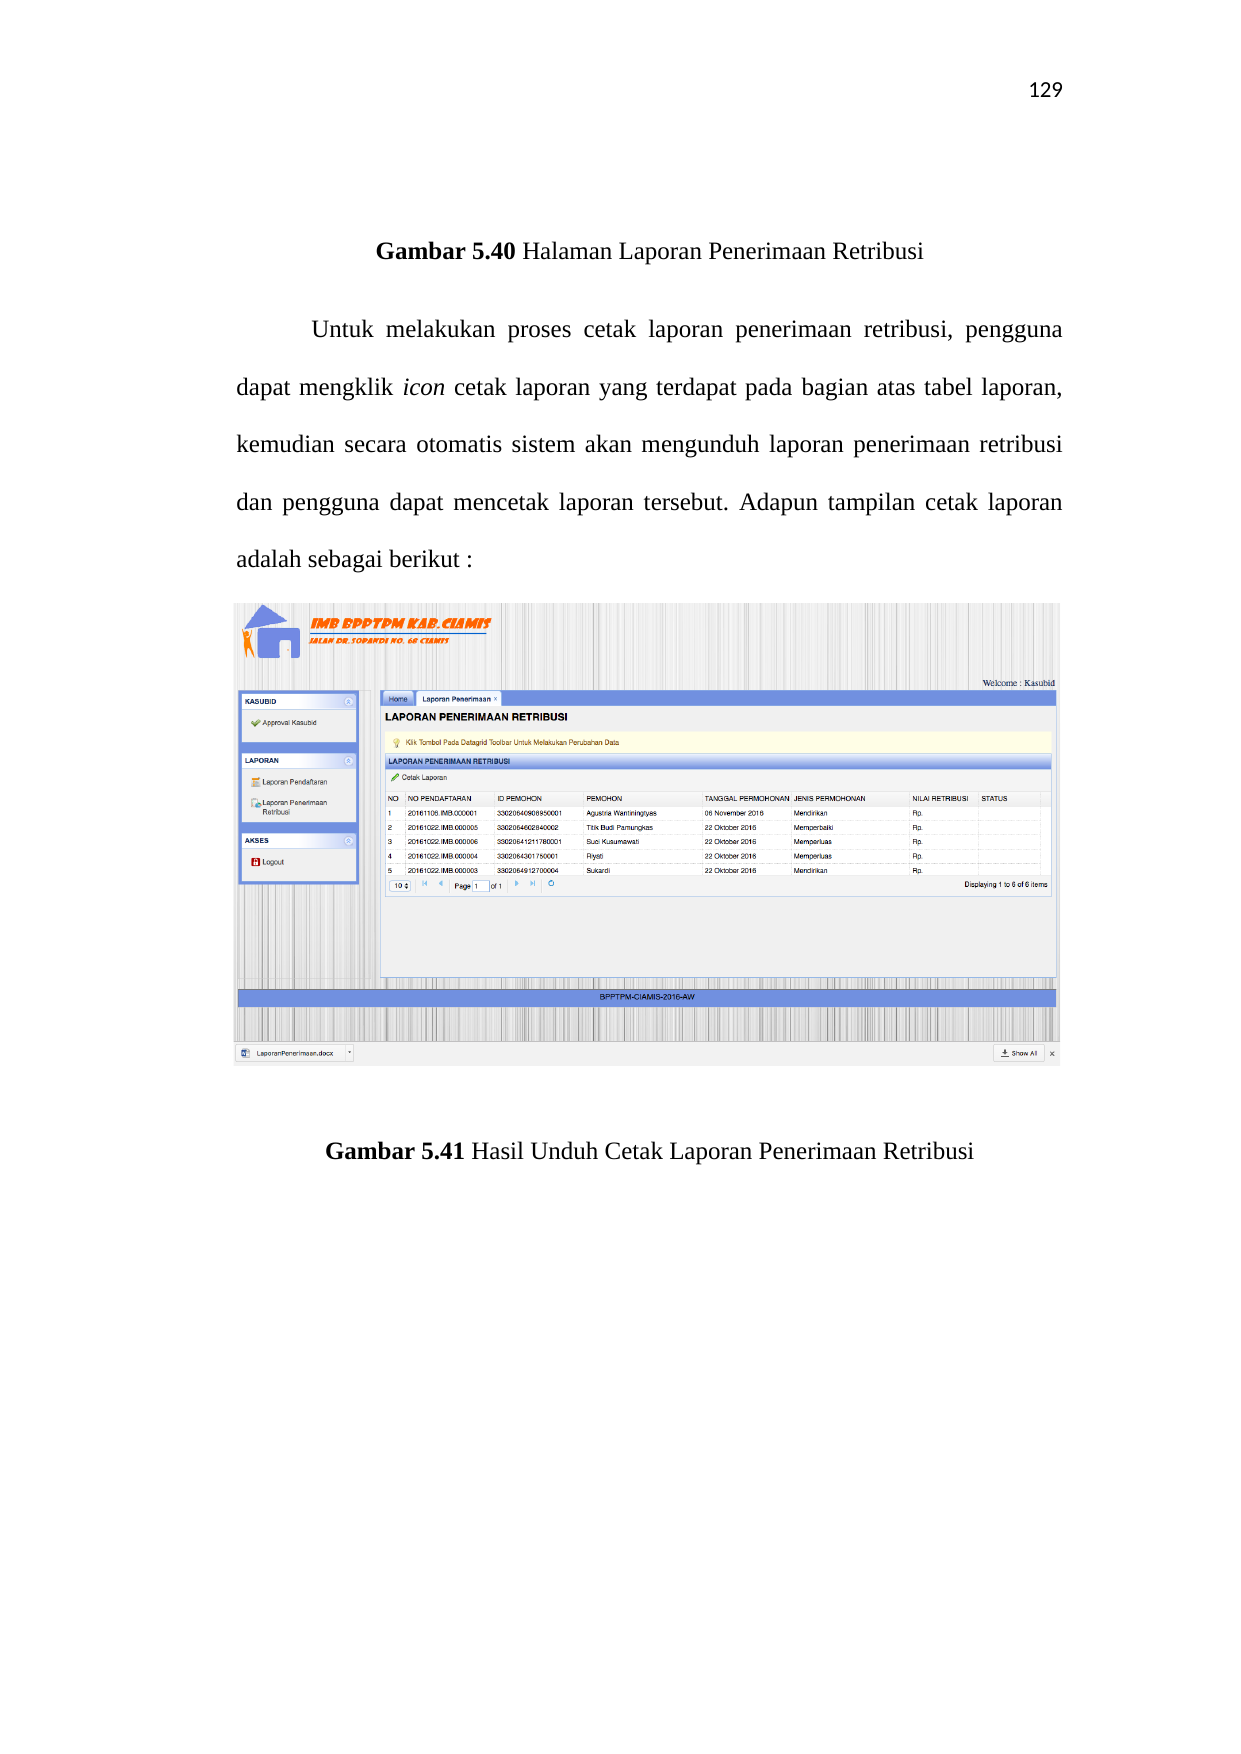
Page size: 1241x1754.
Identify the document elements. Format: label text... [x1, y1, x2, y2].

text Untuk melakukan proses cetak laporan penerimaan retribusi, pengguna dapat mengklik icon cetak laporan yang terdapat pada bagian atas tabel laporan, kemudian secara otomatis sistem akan mengunduh laporan penerimaan retribusi dan pengguna dapat mencetak laporan tersebut. Adapun tampilan cetak laporan adalah sebagai berikut : [236, 314, 1063, 573]
picture [233, 603, 1061, 1066]
text Gambar 5.40 Halaman Laporan Penerimaan Retribusi [236, 236, 1063, 265]
